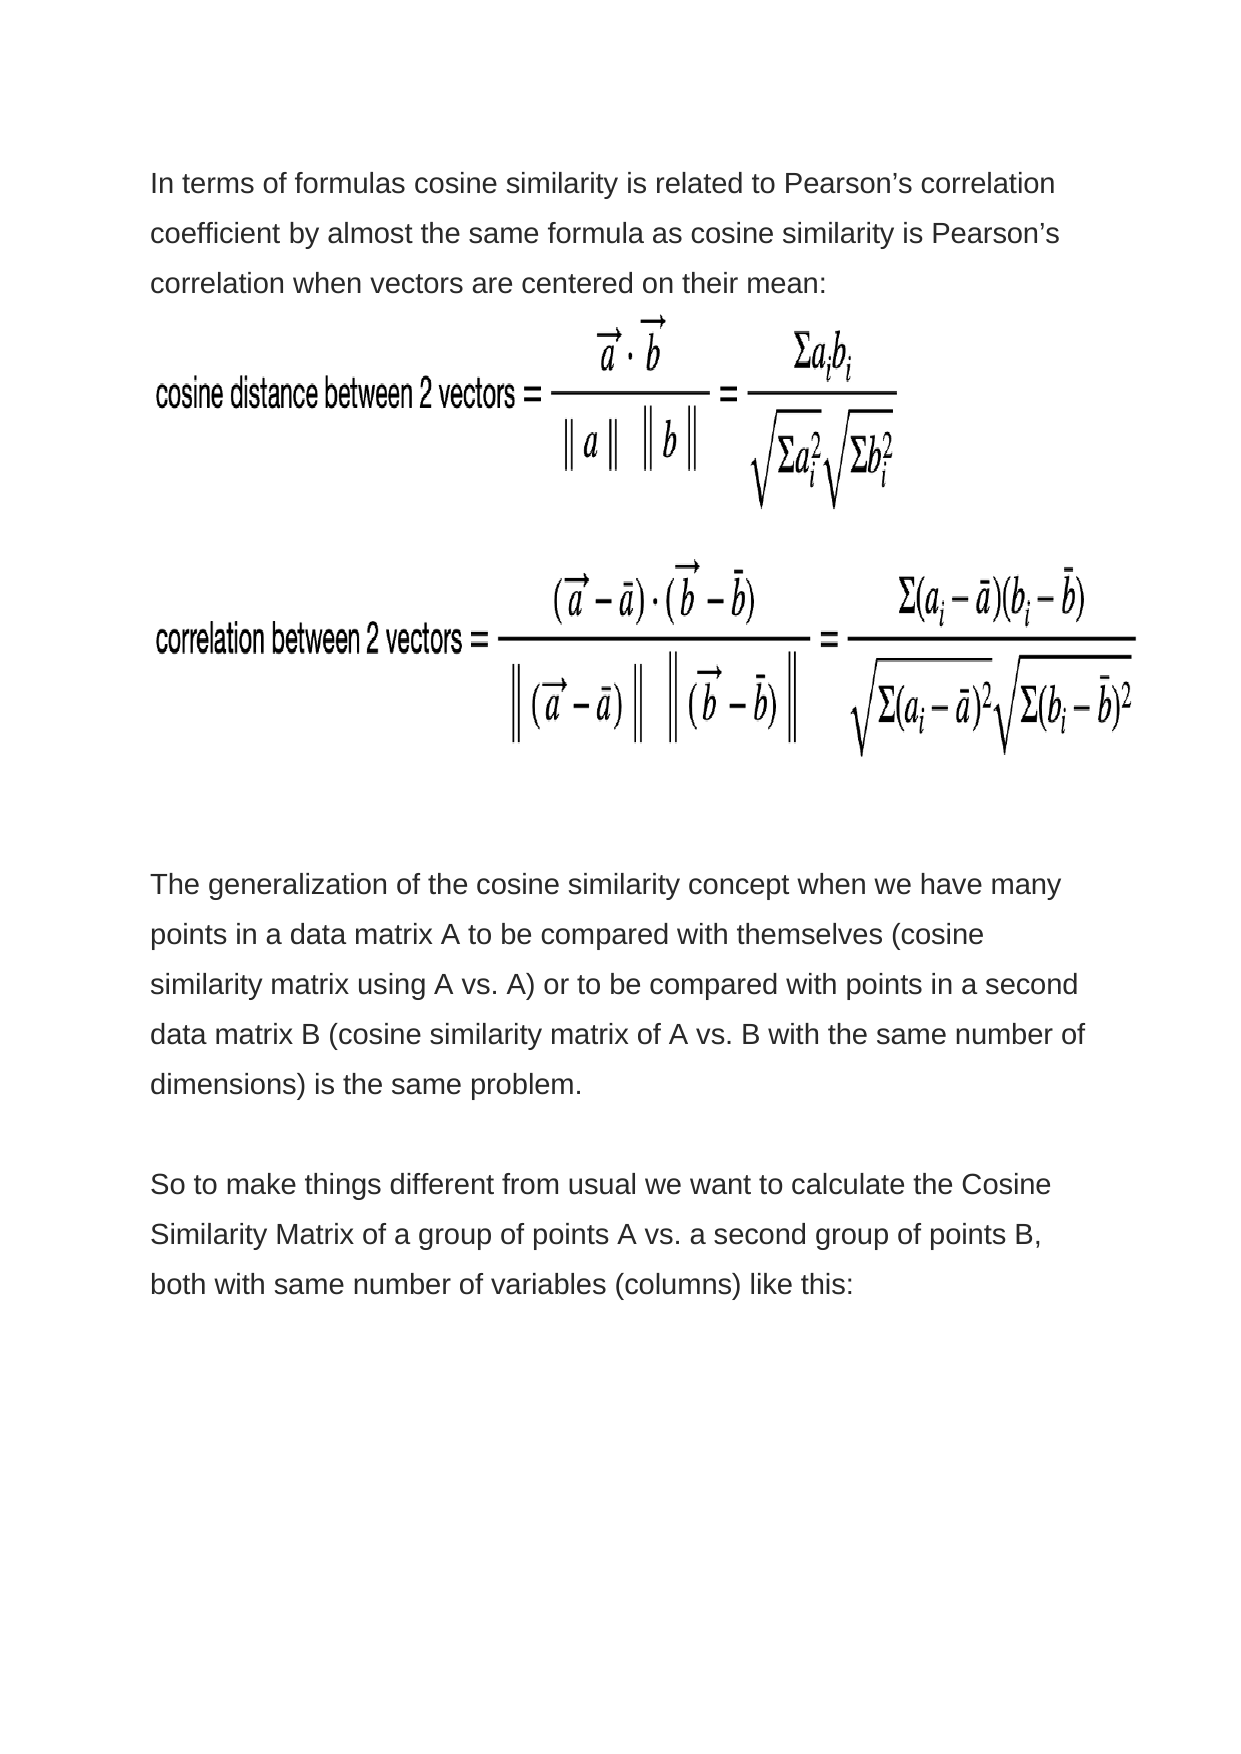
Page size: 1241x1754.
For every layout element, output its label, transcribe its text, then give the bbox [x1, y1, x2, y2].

text So to make things different from usual we want to calculate the Cosine Similarity Matrix of a group of points A vs. a second group of points B, both with same number of variables (columns) like this: [150, 1151, 1090, 1301]
text In terms of formulas cosine similarity is related to Pearson’s correlation coefficient by almost the same formula as cosine similarity is Pearson’s correlation when vectors are centered on their mean: [150, 150, 1090, 300]
text The generalization of the cosine similarity concept when we have many points in a data matrix A to be compared with themselves (cosine similarity matrix using A vs. A) or to be compared with points in a second data matrix B (cosine similarity matrix of A vs. B with the same number of dimensions) is the same problem. [150, 851, 1090, 1101]
picture [150, 300, 1146, 796]
